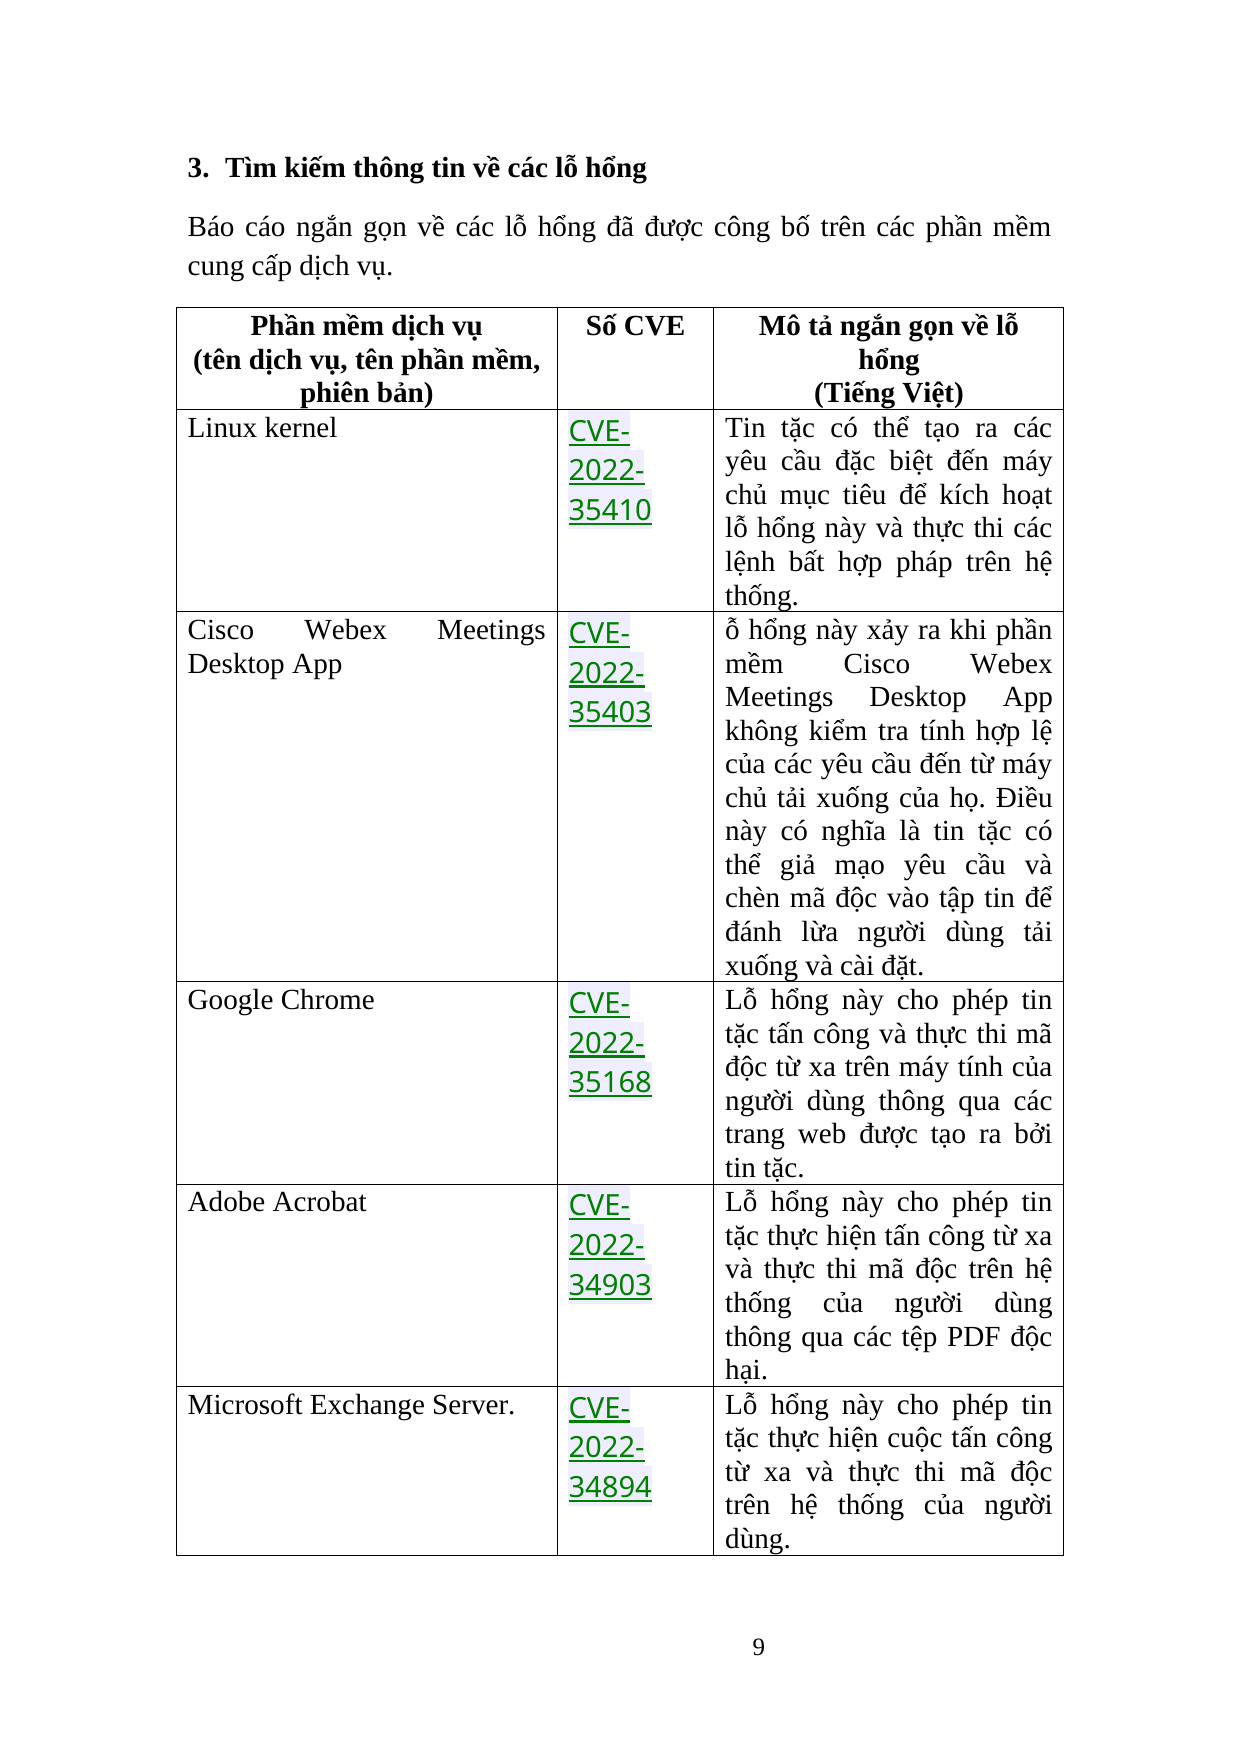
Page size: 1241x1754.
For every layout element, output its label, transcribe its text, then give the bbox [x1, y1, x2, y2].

table_cell Linux kernel [177, 410, 557, 611]
text Báo cáo ngắn gọn về các lỗ hổng đã được công bố trên các phần mềm cung cấp dịch vụ. [187, 209, 1053, 281]
table_cell ỗ hổng này xảy ra khi phần mềm Cisco Webex Meetings Desktop App không kiểm tra tính hợp lệ của các yêu cầu đến từ máy chủ tải xuống của họ. Điều này có nghĩa là tin tặc có thể giả mạo yêu cầu và chèn mã độc vào tập tin để đánh lừa người dùng tải xuống và cài đặt. [714, 612, 1063, 981]
table_header Phần mềm dịch vụ (tên dịch vụ, tên phần mềm, phiên bản) [177, 308, 557, 409]
list Tìm kiếm thông tin về các lỗ hổng [187, 150, 1053, 183]
table_cell Microsoft Exchange Server. [177, 1387, 557, 1554]
table_header Mô tả ngắn gọn về lỗ hổng (Tiếng Việt) [714, 308, 1063, 409]
table_cell Lỗ hổng này cho phép tin tặc tấn công và thực thi mã độc từ xa trên máy tính của người dùng thông qua các trang web được tạo ra bởi tin tặc. [714, 982, 1063, 1183]
table_cell CVE-2022-35403 [558, 612, 713, 981]
table_cell Lỗ hổng này cho phép tin tặc thực hiện tấn công từ xa và thực thi mã độc trên hệ thống của người dùng thông qua các tệp PDF độc hại. [714, 1185, 1063, 1386]
table_cell Cisco Webex Meetings Desktop App [177, 612, 557, 981]
table_cell Google Chrome [177, 982, 557, 1183]
table_cell Lỗ hổng này cho phép tin tặc thực hiện cuộc tấn công từ xa và thực thi mã độc trên hệ thống của người dùng. [714, 1387, 1063, 1554]
table_header Số CVE [558, 308, 713, 409]
table_cell Adobe Acrobat [177, 1185, 557, 1386]
table_cell CVE-2022-35168 [558, 982, 713, 1183]
table_cell CVE-2022-34894 [558, 1387, 713, 1554]
table_cell Tin tặc có thể tạo ra các yêu cầu đặc biệt đến máy chủ mục tiêu để kích hoạt lỗ hổng này và thực thi các lệnh bất hợp pháp trên hệ thống. [714, 410, 1063, 611]
table_cell CVE-2022-35410 [558, 410, 713, 611]
table_cell CVE-2022-34903 [558, 1185, 713, 1386]
